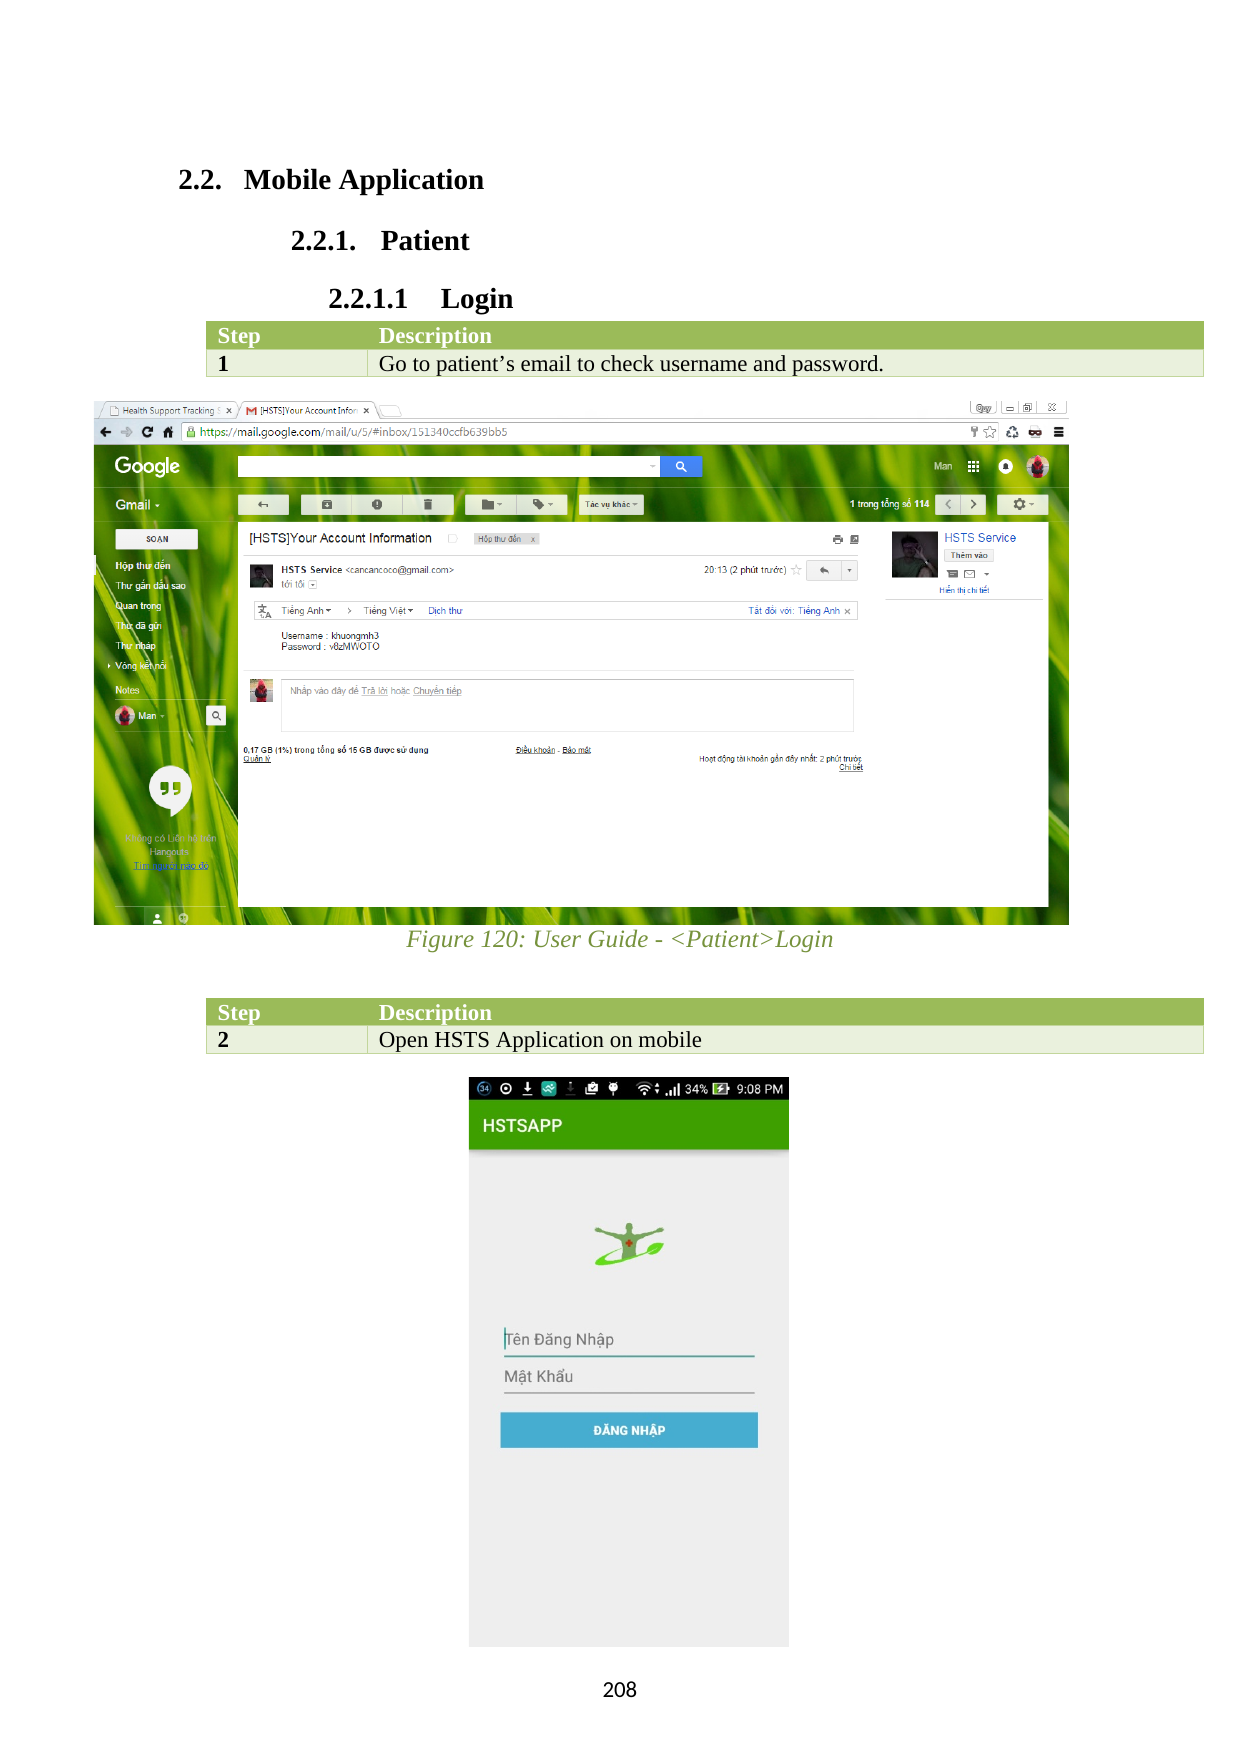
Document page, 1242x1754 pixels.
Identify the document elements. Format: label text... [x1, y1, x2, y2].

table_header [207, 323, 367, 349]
picture [93, 401, 1069, 925]
text Figure 120: User Guide - <Patient>Login [94, 924, 1146, 953]
picture [468, 1077, 789, 1647]
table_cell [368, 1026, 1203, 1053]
subtitle Patient [291, 223, 1146, 257]
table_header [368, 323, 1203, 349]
subtitle Login [328, 282, 1146, 315]
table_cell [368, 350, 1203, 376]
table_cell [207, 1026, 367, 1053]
subtitle Mobile Application [169, 162, 1146, 196]
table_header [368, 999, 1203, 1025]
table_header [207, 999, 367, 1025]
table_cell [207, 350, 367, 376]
